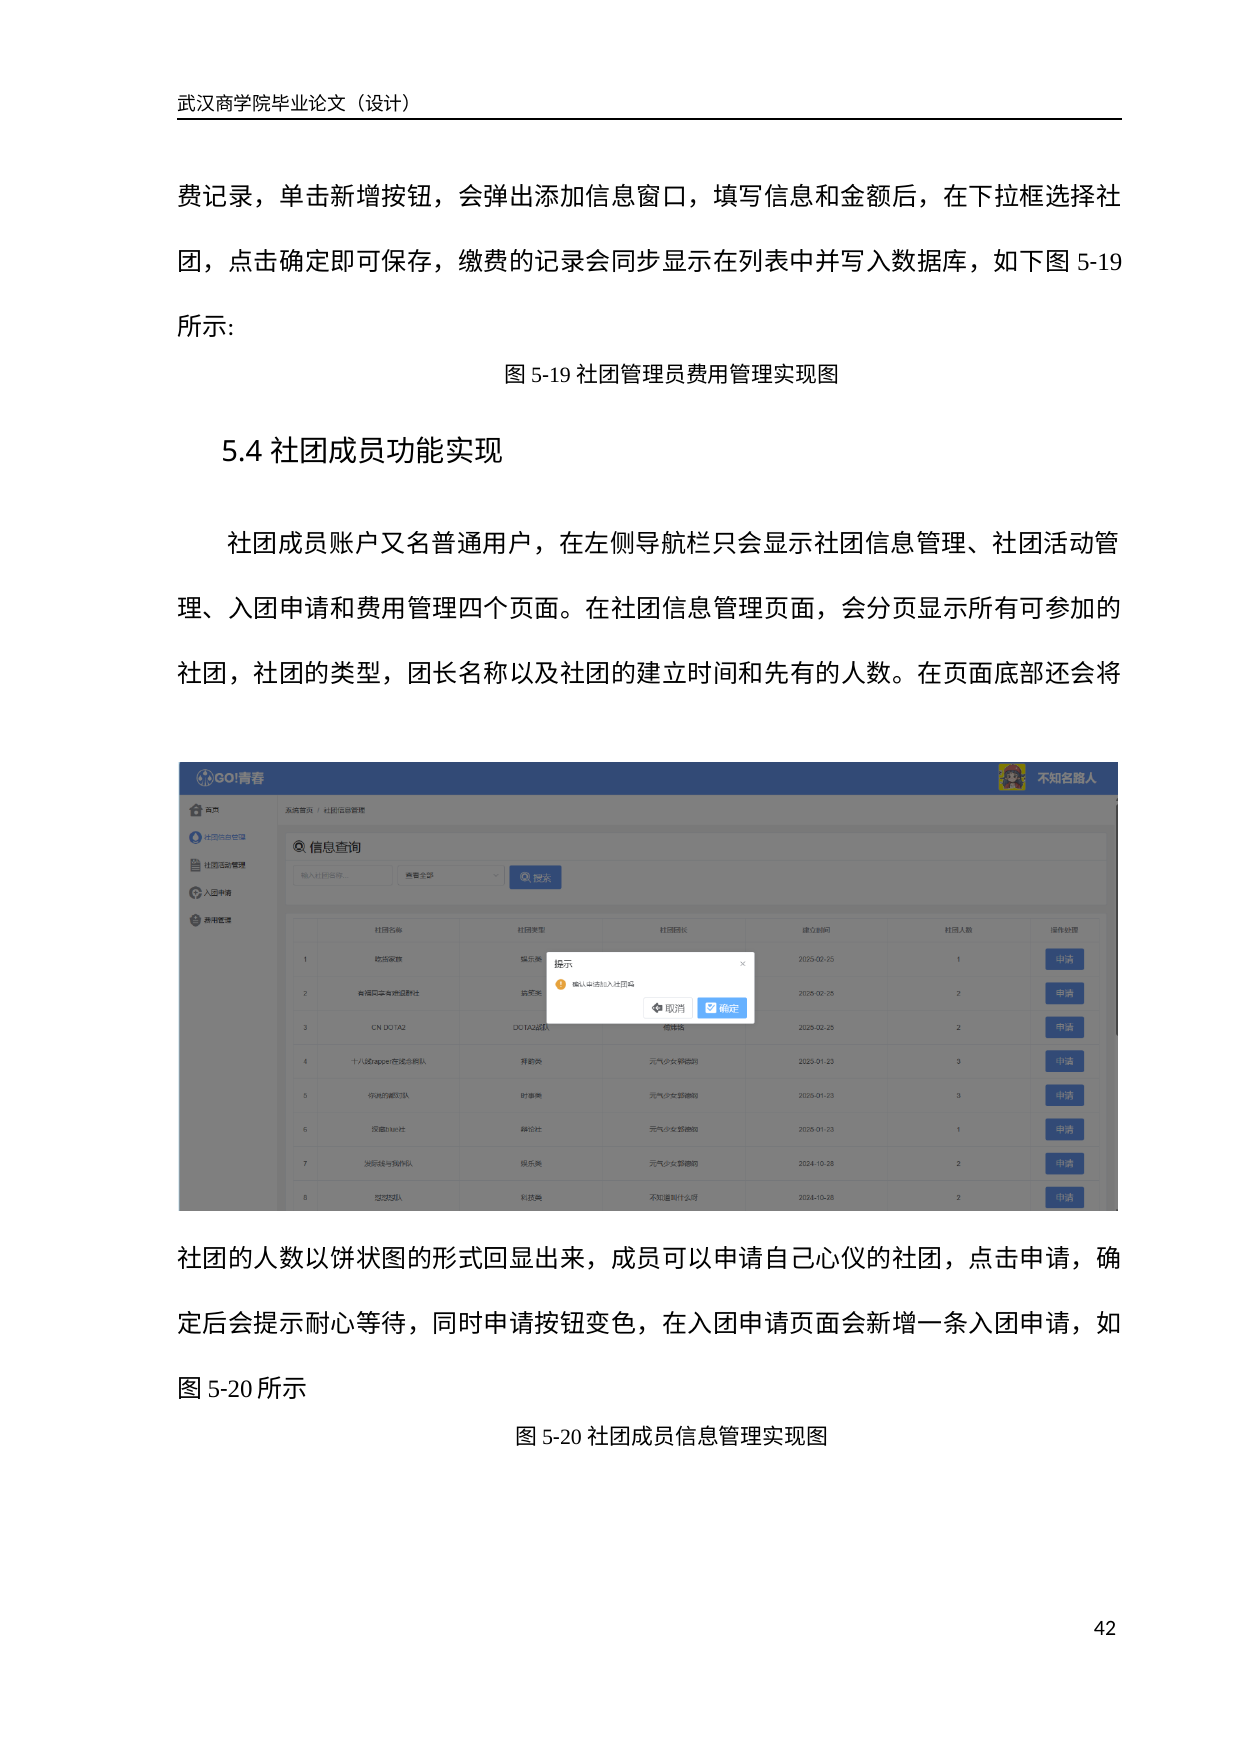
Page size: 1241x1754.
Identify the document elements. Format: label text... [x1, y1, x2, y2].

subtitle 5.4 社团成员功能实现 [221, 417, 1122, 482]
picture [177, 762, 1117, 1209]
text 图 5-19 社团管理员费用管理实现图 [177, 357, 1122, 389]
text 图 5-20 社团成员信息管理实现图 [177, 1419, 1122, 1451]
